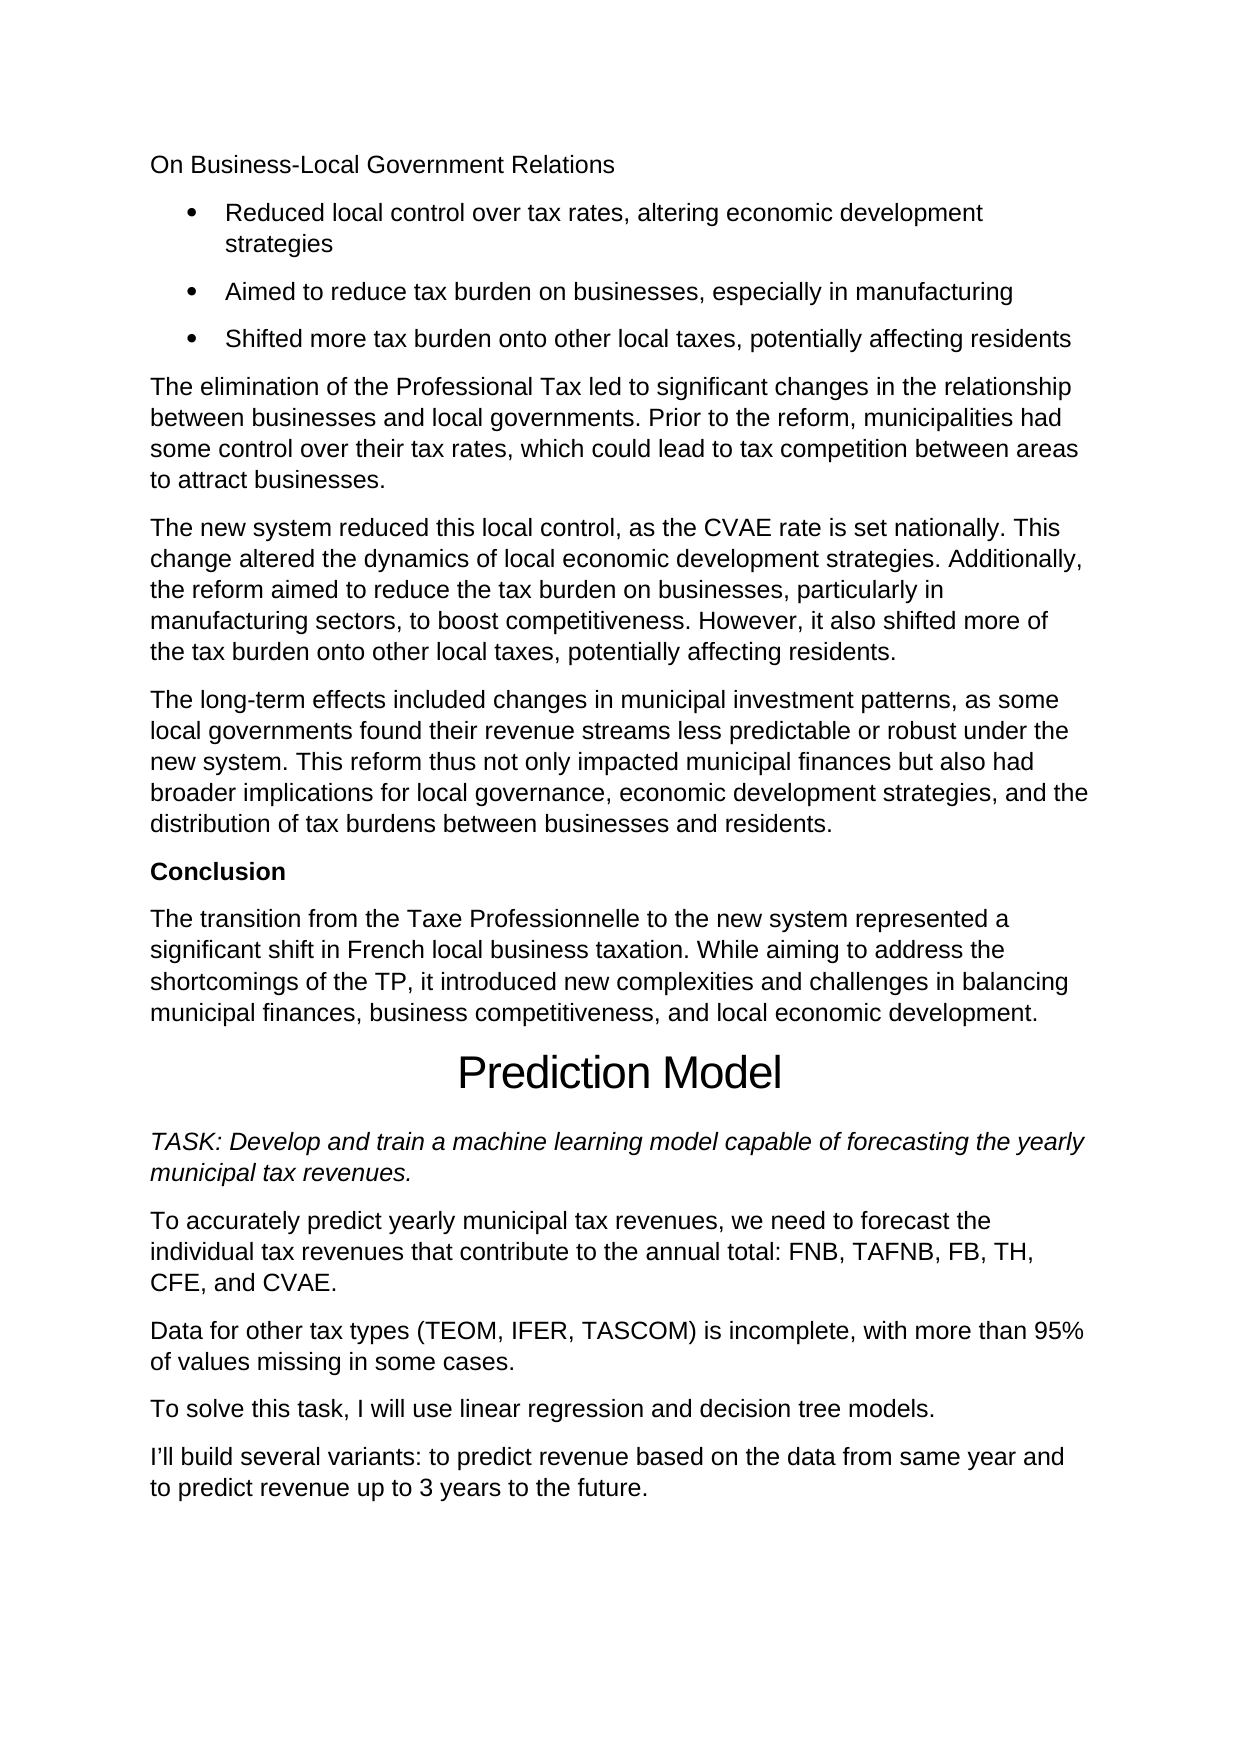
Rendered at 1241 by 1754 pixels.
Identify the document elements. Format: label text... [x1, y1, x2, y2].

text The transition from the Taxe Professionnelle to the new system represented a significant shift in French local business taxation. While aiming to address the shortcomings of the TP, it introduced new complexities and challenges in balancing municipal finances, business competitiveness, and local economic development. [150, 904, 1090, 1026]
text To solve this task, I will use linear regression and decision tree models. [150, 1394, 1090, 1423]
text Conclusion [150, 857, 1090, 886]
text Prediction Model [150, 1045, 1090, 1098]
text The long-term effects included changes in municipal investment patterns, as some local governments found their revenue streams less predictable or robust under the new system. This reform thus not only impacted municipal finances but also had broader implications for local governance, economic development strategies, and the distribution of tax burdens between businesses and residents. [150, 685, 1090, 838]
list Shifted more tax burden onto other local taxes, potentially affecting residents [187, 324, 1090, 353]
text To accurately predict yearly municipal tax revenues, we need to forecast the individual tax revenues that contribute to the annual total: FNB, TAFNB, FB, TH, CFE, and CVAE. [150, 1206, 1090, 1297]
text The new system reduced this local control, as the CVAE rate is set nationally. This change altered the dynamics of local economic development strategies. Additionally, the reform aimed to reduce the tax burden on businesses, particularly in manufacturing sectors, to boost competitiveness. However, it also shifted more of the tax burden onto other local taxes, potentially affecting residents. [150, 513, 1090, 666]
text On Business-Local Government Relations [150, 150, 1090, 179]
text TASK: Develop and train a machine learning model capable of forecasting the yearly municipal tax revenues. [150, 1127, 1090, 1187]
list Reduced local control over tax rates, altering economic development strategies [187, 198, 1090, 258]
text Data for other tax types (TEOM, IFER, TASCOM) is incomplete, with more than 95% of values missing in some cases. [150, 1316, 1090, 1376]
text I’ll build several variants: to predict revenue based on the data from same year and to predict revenue up to 3 years to the future. [150, 1442, 1090, 1502]
text The elimination of the Professional Tax led to significant changes in the relationship between businesses and local governments. Prior to the reform, municipalities had some control over their tax rates, which could lead to tax competition between areas to attract businesses. [150, 372, 1090, 494]
list Aimed to reduce tax burden on businesses, especially in manufacturing [187, 277, 1090, 305]
